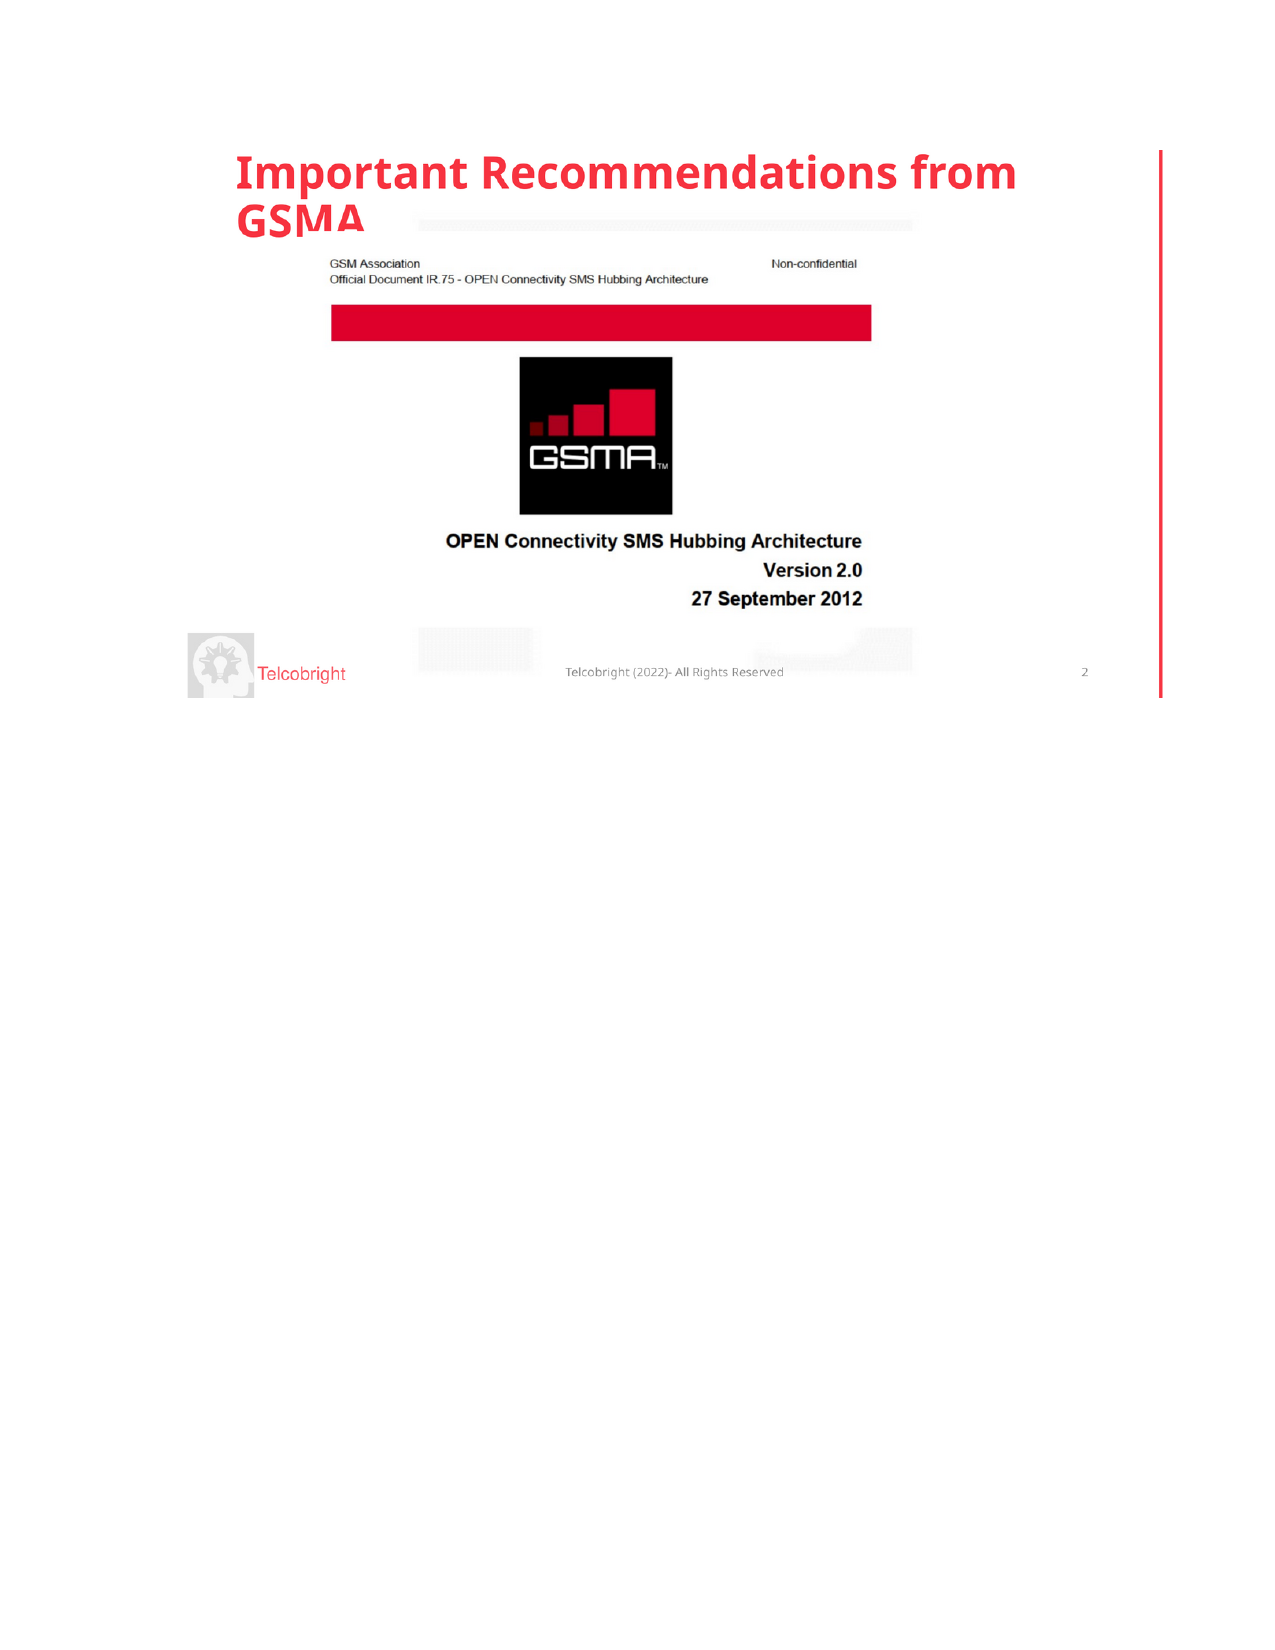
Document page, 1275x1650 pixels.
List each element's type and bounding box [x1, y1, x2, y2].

picture [187, 150, 1163, 698]
